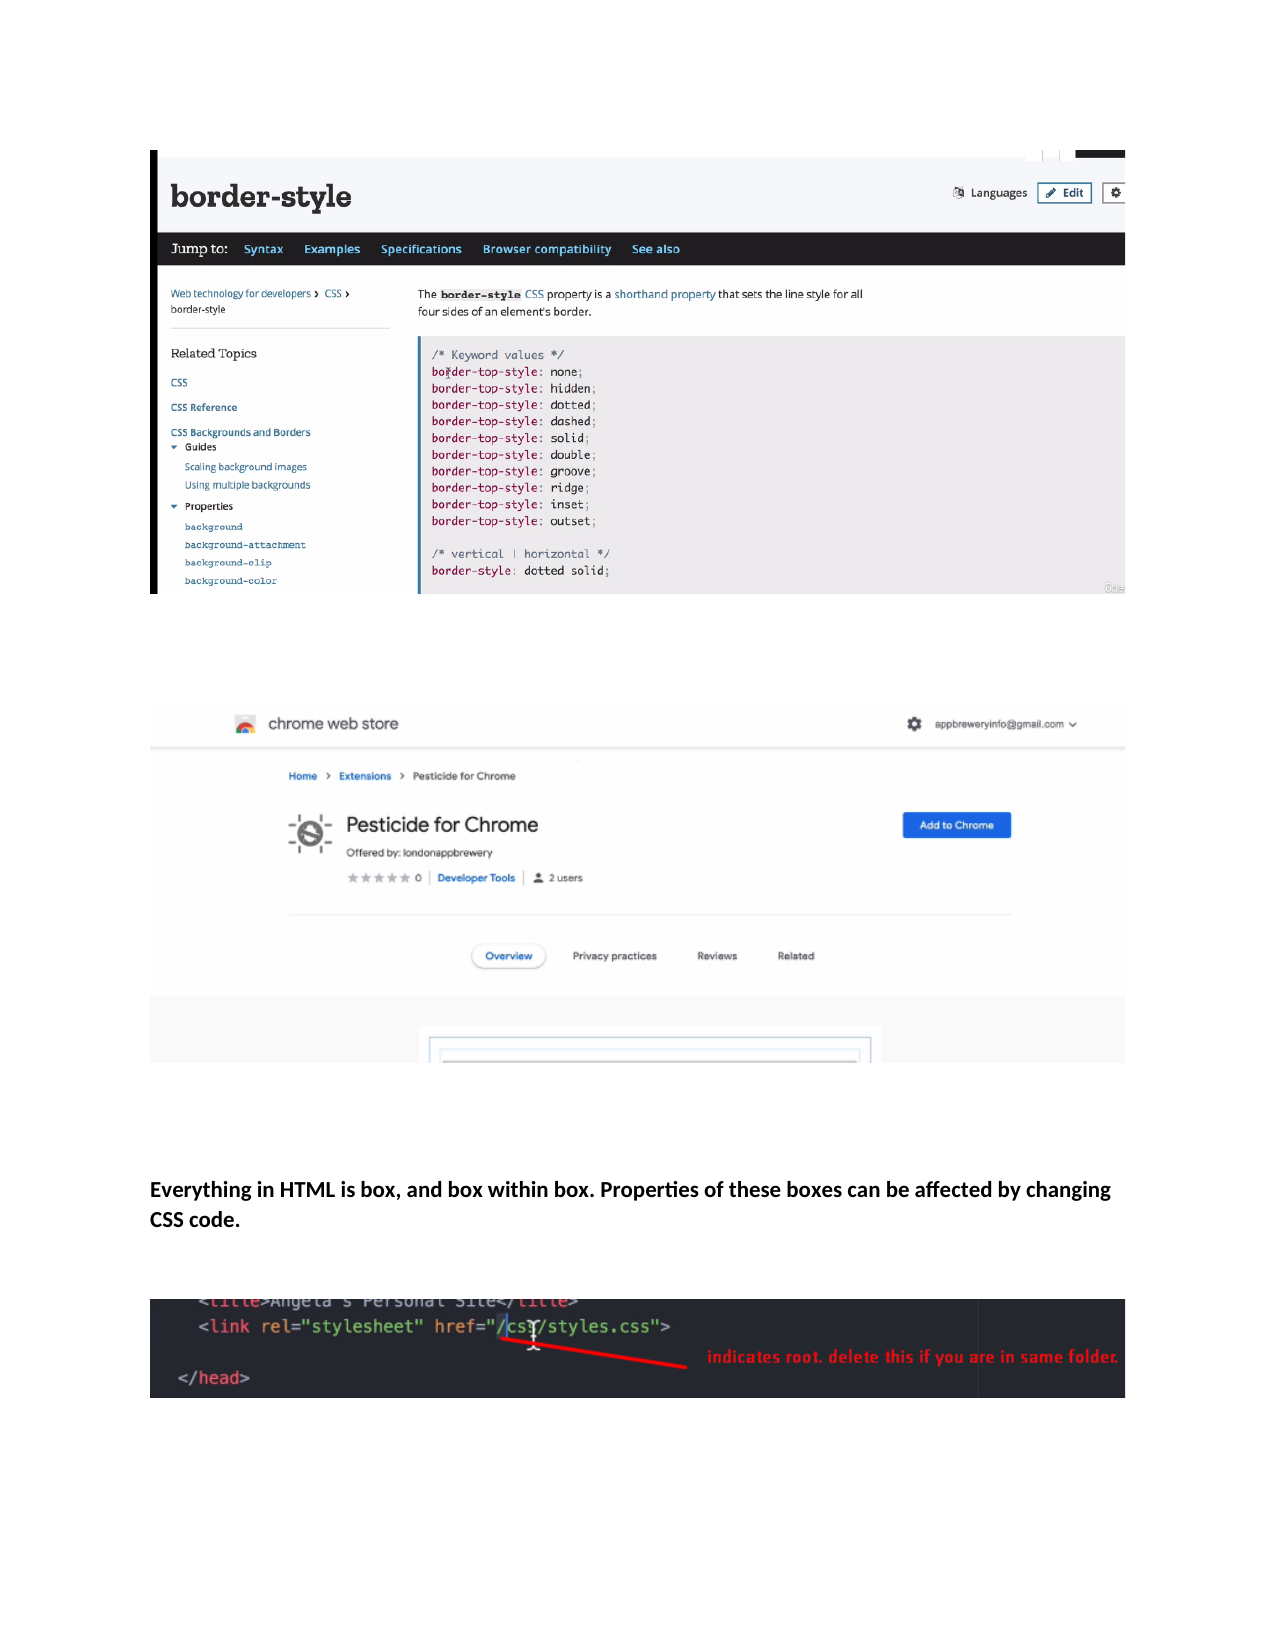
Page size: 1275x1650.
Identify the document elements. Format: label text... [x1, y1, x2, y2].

text Everything in HTML is box, and box within box. Properties of these boxes can be affected by changing CSS code. [150, 1175, 1125, 1234]
picture [150, 1299, 1125, 1398]
picture [150, 150, 1125, 594]
picture [150, 706, 1125, 1063]
